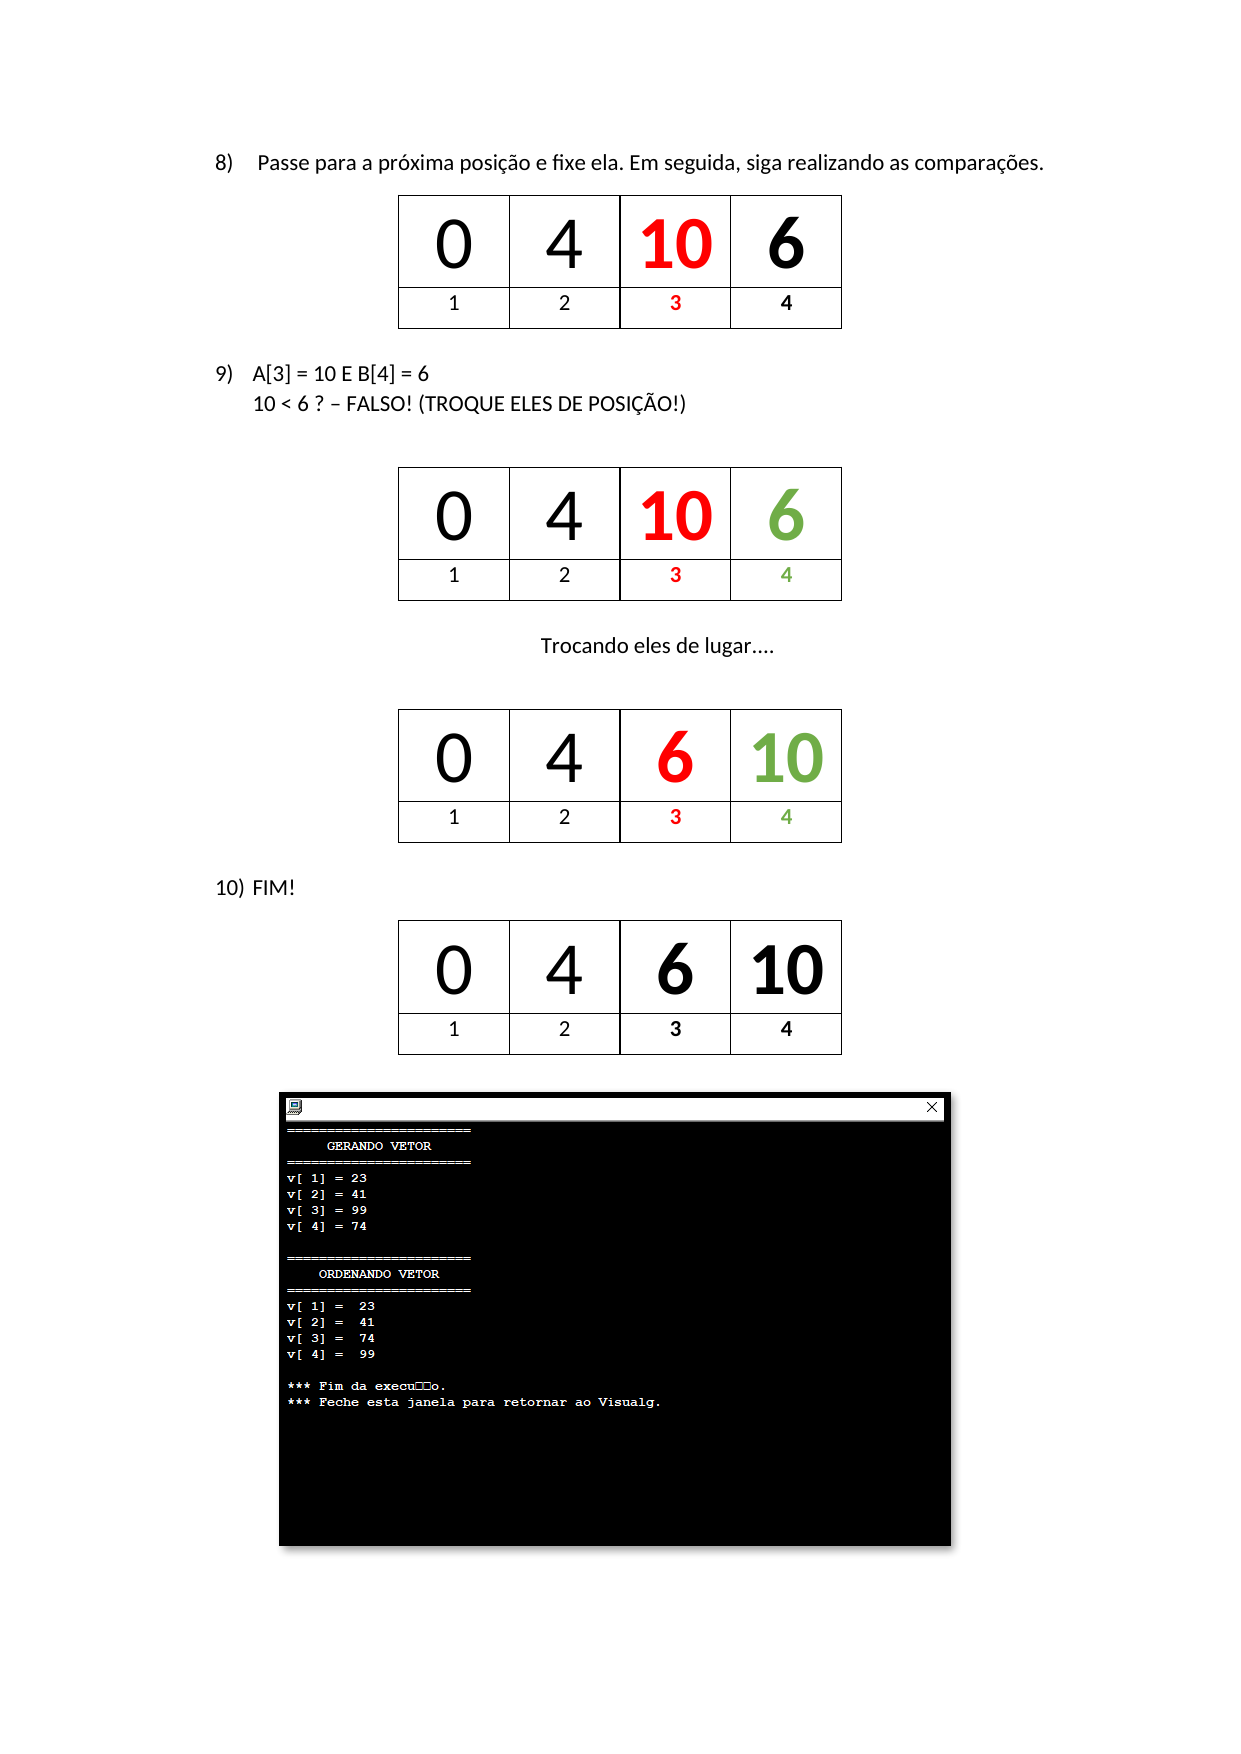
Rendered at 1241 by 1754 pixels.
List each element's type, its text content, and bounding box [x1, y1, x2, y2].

table_header 0 [399, 921, 509, 1013]
table_header 6 [731, 196, 841, 287]
table_cell 1 [399, 802, 509, 842]
table_cell 3 [621, 1014, 730, 1054]
table_cell 3 [621, 802, 730, 842]
table_cell 4 [731, 1014, 841, 1054]
table_cell 4 [731, 802, 841, 842]
table_cell 4 [731, 560, 841, 600]
table_cell 2 [510, 560, 619, 600]
list Passe para a próxima posição e fixe ela. Em seguida, siga realizando as comparações. [215, 148, 1063, 176]
table_header 10 [621, 468, 730, 559]
table_cell 1 [399, 560, 509, 600]
table_header 10 [621, 196, 730, 287]
table_header 6 [731, 468, 841, 559]
table_header 4 [510, 921, 619, 1013]
table_cell 2 [510, 1014, 619, 1054]
table_cell 3 [621, 288, 730, 328]
list 10 < 6 ? – FALSO! (TROQUE ELES DE POSIÇÃO!) [252, 389, 1063, 418]
table_header 6 [621, 921, 730, 1013]
list A[3] = 10 E B[4] = 6 [215, 359, 1063, 387]
picture [286, 1098, 944, 1540]
table_header 4 [510, 468, 619, 559]
table_header 0 [399, 196, 509, 287]
table_header 4 [510, 710, 619, 801]
list Trocando eles de lugar.... [252, 632, 1063, 659]
table_header 0 [399, 710, 509, 801]
table_cell 2 [510, 288, 619, 328]
table_cell 4 [731, 288, 841, 328]
table_header 10 [731, 710, 841, 801]
table_cell 1 [399, 1014, 509, 1054]
table_cell 2 [510, 802, 619, 842]
table_header 0 [399, 468, 509, 559]
table_header 10 [731, 921, 841, 1013]
table_cell 1 [399, 288, 509, 328]
list FIM! [215, 873, 1063, 902]
table_header 4 [510, 196, 619, 287]
table_cell 3 [621, 560, 730, 600]
table_header 6 [621, 710, 730, 801]
